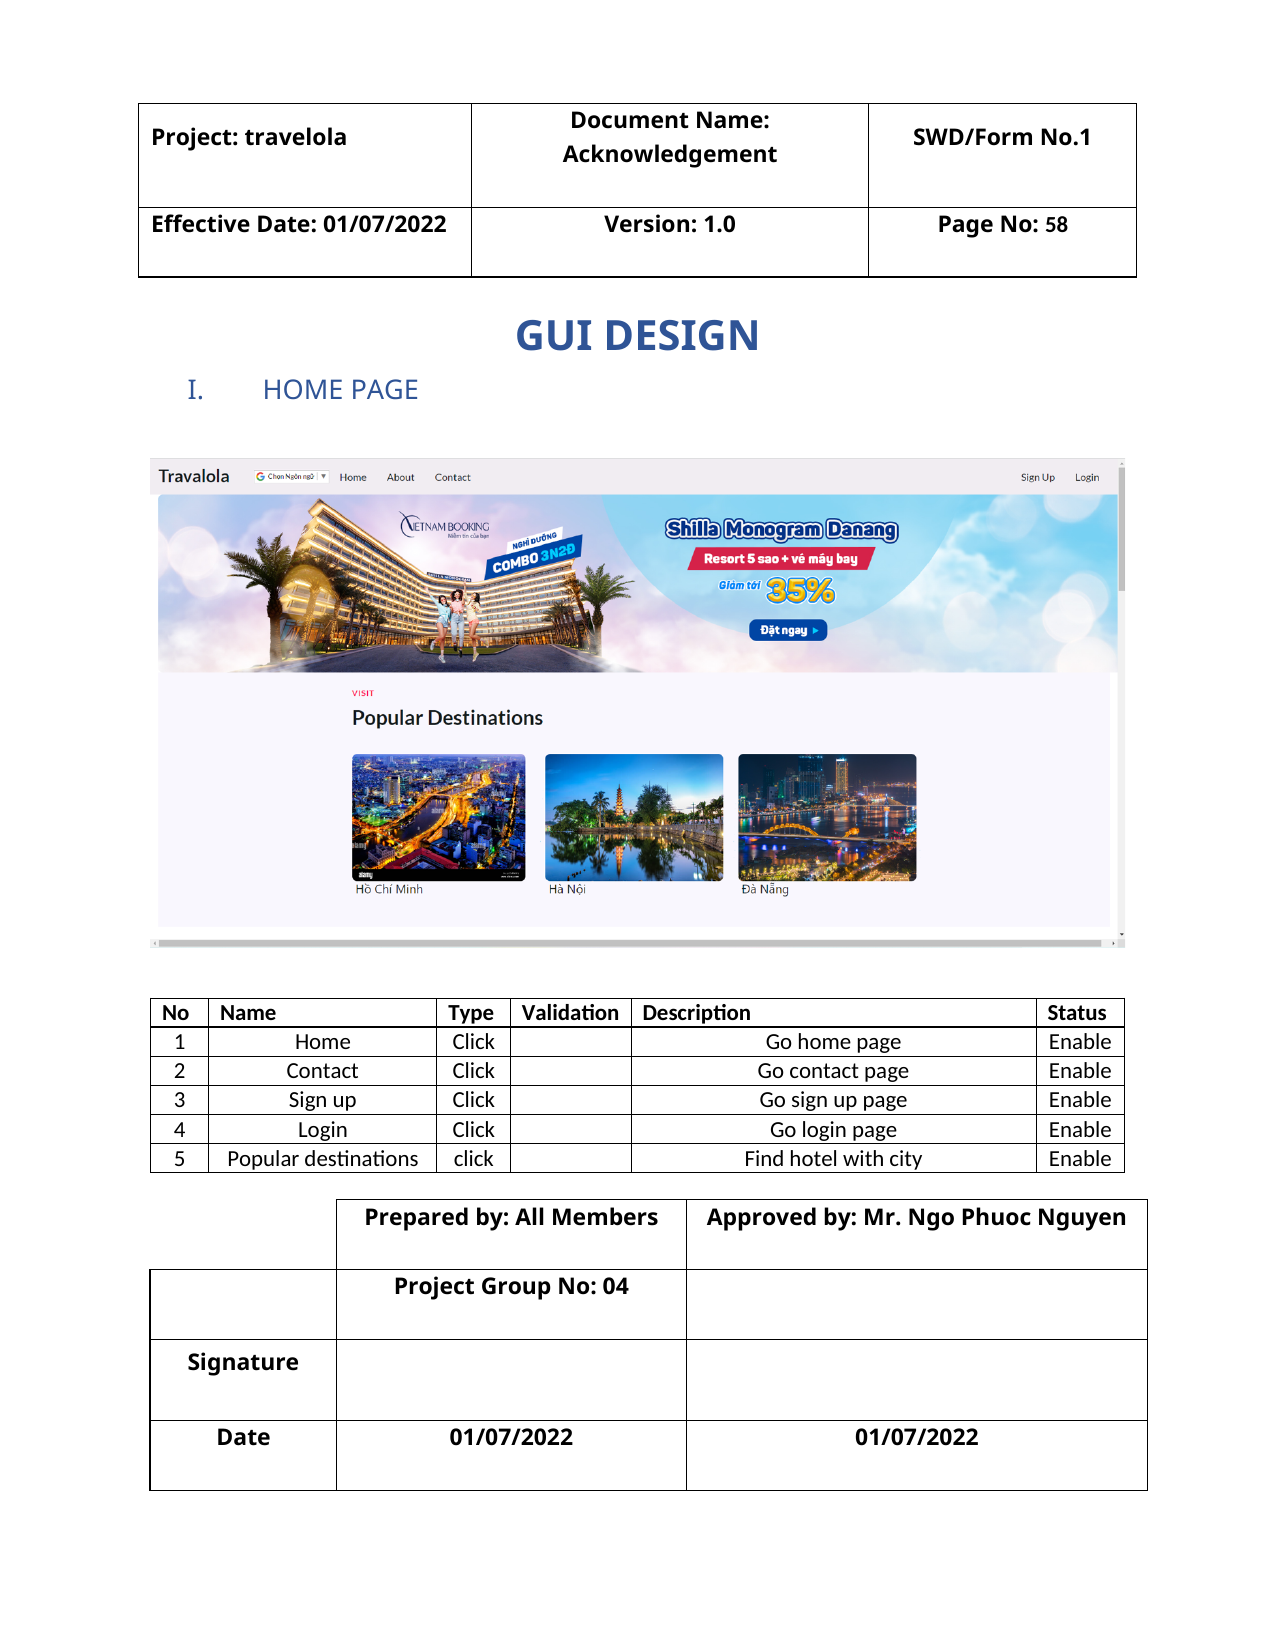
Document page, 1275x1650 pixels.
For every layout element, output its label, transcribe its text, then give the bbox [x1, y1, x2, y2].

table_cell 1 [151, 1028, 208, 1056]
table_cell Click [437, 1115, 510, 1143]
table_cell 4 [151, 1115, 208, 1143]
table_cell Find hotel with city [632, 1144, 1036, 1172]
table_cell Click [437, 1028, 510, 1056]
table_cell Enable [1037, 1144, 1124, 1172]
table_cell Enable [1037, 1028, 1124, 1056]
table_cell [511, 1028, 631, 1056]
table_cell Sign up [209, 1086, 436, 1114]
table_cell Go login page [632, 1115, 1036, 1143]
table_cell Home [209, 1028, 436, 1056]
table_header Status [1037, 999, 1124, 1026]
table_cell Enable [1037, 1086, 1124, 1114]
table_header No [151, 999, 208, 1026]
table_cell 5 [151, 1144, 208, 1172]
table_cell Enable [1037, 1057, 1124, 1084]
table_cell [511, 1144, 631, 1172]
table_header Type [437, 999, 510, 1026]
table_cell [511, 1057, 631, 1084]
table_header Name [209, 999, 436, 1026]
table_cell Contact [209, 1057, 436, 1084]
table_cell [511, 1115, 631, 1143]
table_cell Click [437, 1057, 510, 1084]
table_cell Click [437, 1086, 510, 1114]
table_cell Go contact page [632, 1057, 1036, 1084]
table_header Validation [511, 999, 631, 1026]
table_cell [511, 1086, 631, 1114]
table_cell Login [209, 1115, 436, 1143]
table_cell Popular destinations [209, 1144, 436, 1172]
table_cell 3 [151, 1086, 208, 1114]
picture [150, 458, 1125, 948]
table_cell Enable [1037, 1115, 1124, 1143]
table_cell Go sign up page [632, 1086, 1036, 1114]
table_header Description [632, 999, 1036, 1026]
table_cell click [437, 1144, 510, 1172]
subtitle HOME PAGE [187, 371, 1125, 408]
subtitle GUI DESIGN [150, 305, 1125, 362]
table_cell Go home page [632, 1028, 1036, 1056]
table_cell 2 [151, 1057, 208, 1084]
